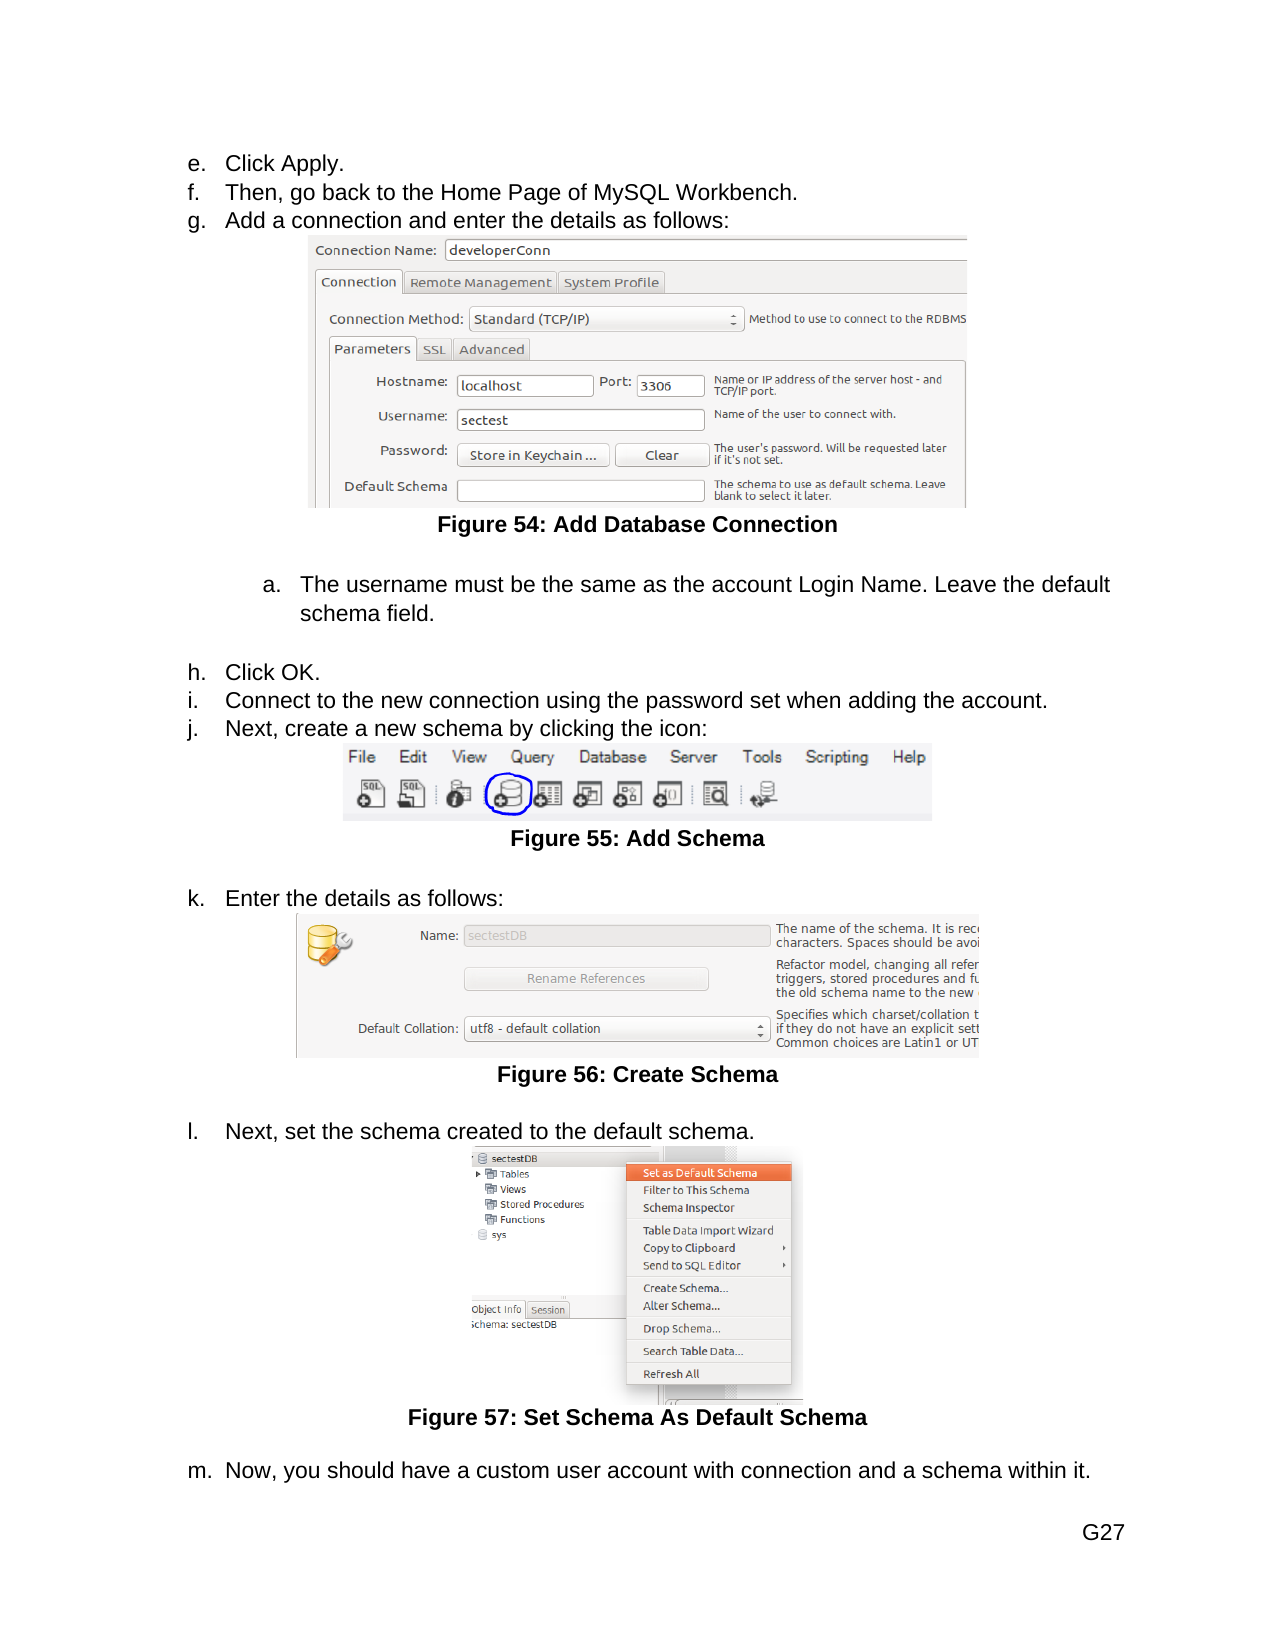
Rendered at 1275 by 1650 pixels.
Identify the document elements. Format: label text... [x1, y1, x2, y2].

list Enter the details as follows: [187, 885, 1125, 912]
picture [471, 1146, 804, 1405]
list Click OK. [187, 658, 1125, 685]
list The username must be the same as the account Login Name. Leave the default schema field. [262, 571, 1125, 626]
text Figure 55: Add Schema [150, 825, 1125, 851]
list Connect to the new connection using the password set when adding the account. [187, 687, 1125, 713]
list Now, you should have a custom user account with connection and a schema within it. [187, 1457, 1125, 1483]
picture [307, 235, 968, 508]
text Figure 56: Create Schema [150, 1061, 1125, 1088]
list Then, go back to the Home Page of MySQL Workbench. [187, 178, 1125, 205]
list Next, set the schema created to the default schema. [187, 1118, 1125, 1144]
list Click Apply. [187, 150, 1125, 176]
picture [296, 913, 979, 1058]
text Figure 54: Add Database Connection [150, 511, 1125, 537]
picture [342, 743, 933, 821]
list Next, create a new schema by clicking the icon: [187, 715, 1125, 742]
list Add a connection and enter the details as follows: [187, 207, 1125, 233]
text Figure 57: Set Schema As Default Schema [150, 1404, 1125, 1431]
